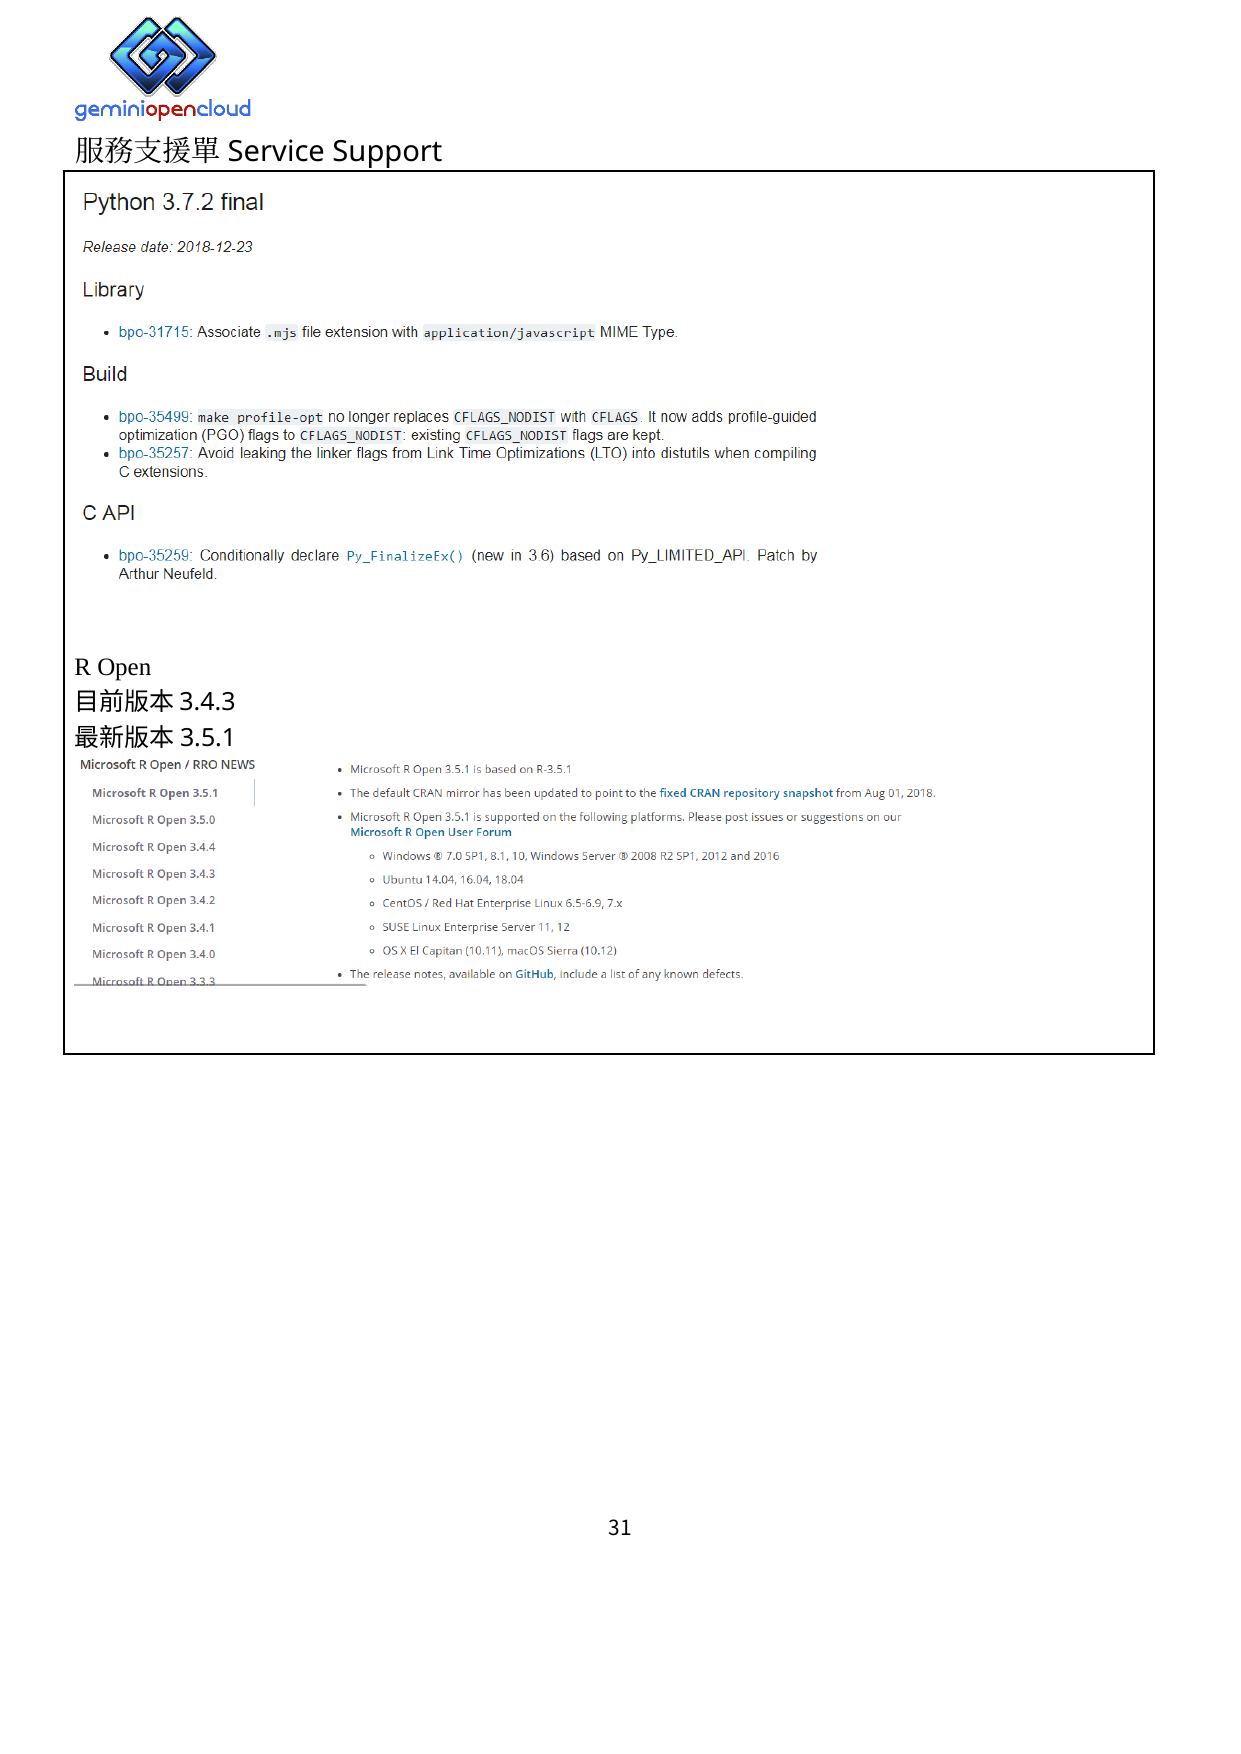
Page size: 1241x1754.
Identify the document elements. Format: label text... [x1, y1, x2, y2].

picture [74, 182, 834, 595]
table_header EDB作業系統: 系統事件、系統服務檢查 EDB作業系統: 備份空間大小、備份檔案紀錄檢查 Windows D槽使用空間不足，應為windows server backup執行時產生的陰影複製(Shadow Copy)造成，使用wmic指令將陰影複製檔案清除後，D槽空間即釋出 EDB虛擬機: EDB服務檢查、PgAdmin檢查服務狀態、相關工具檢查 R/P分析平台: Jupyterhub狀態檢查、RStudio狀態檢查 R/P分析平台: 系統使用資源檢查、檔案系統資源檢查、設定檔與紀錄檔檢查 R/P分析平台: 備份檔案檢查、備份檔案紀錄檢查 系統軟體更新概況: Red Hat Enterprise Linux: 目前版本7.5 最新版本 7.6 EDB 資料庫 目前版本10.5 最新版本 10.6 資料庫效能檢測 透過EDB官方工具進行效能檢測，以TPC-B標準為場景，涉及五個包含SELECT、UPDATE以及INSERT交易的命令，以4個執行緒模擬100個用戶端連線進行操作120秒，其結果顯示執行完成79974個交易，每秒約執行664個交易(transactions per second)，對比上季度系統健檢數據(每秒約執行886個交易)有下降情況，因資料庫數據量以及連線數皆持續上升導致。 其他軟體更新概況: Jupyterhub 目前版本0.8.1 最新版本 0.9.4 RStudio 目前版本1.1.442 最新版本 1.1.463 Python 目前版本3.6.4 最新版本 3.7.2 R Open 目前版本3.4.3 最新版本 3.5.1 [65, 172, 1153, 1053]
picture [45, 9, 287, 125]
picture [74, 753, 940, 986]
